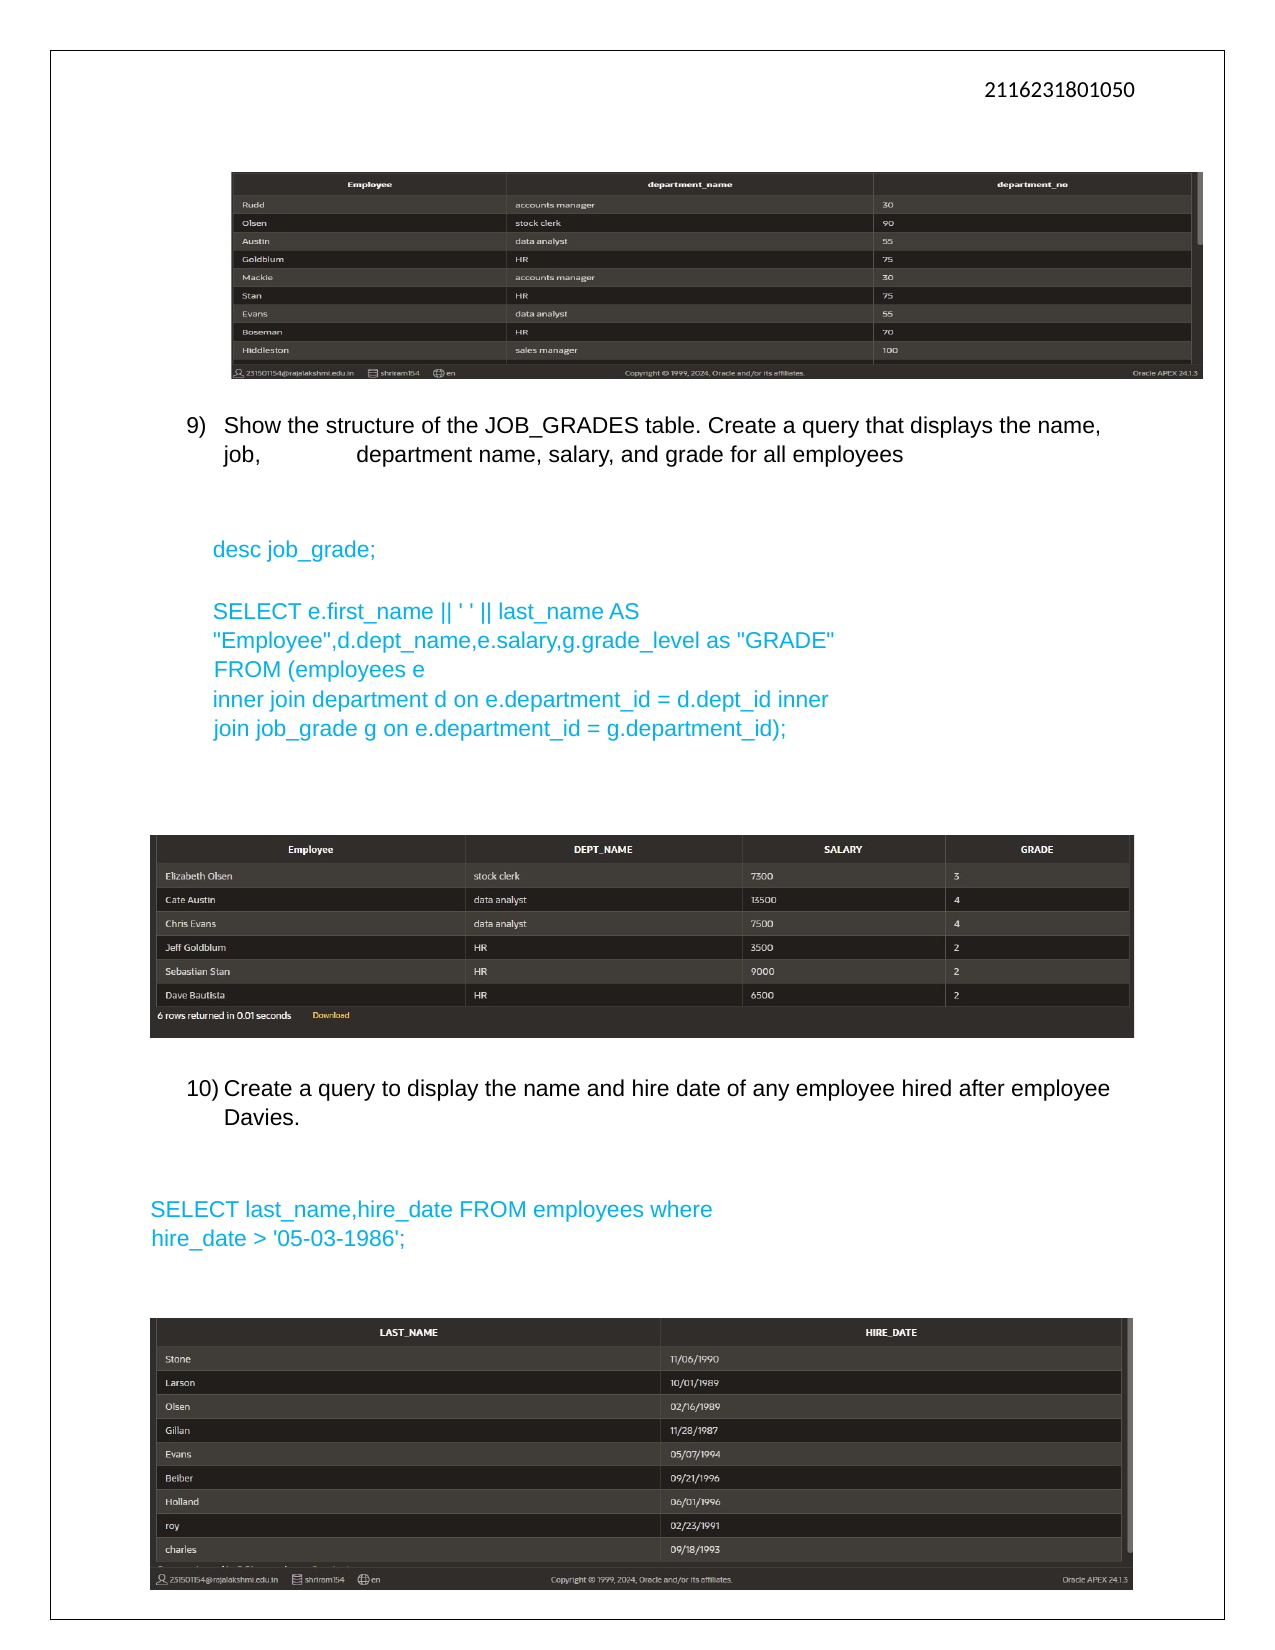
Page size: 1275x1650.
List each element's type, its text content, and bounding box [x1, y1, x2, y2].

picture [150, 1318, 1133, 1590]
text SELECT last_name,hire_date FROM employees where hire_date > '05-03-1986'; [150, 1196, 714, 1251]
list Create a query to display the name and hire date of any employee hired after employee Davies. [186, 1075, 1129, 1130]
text inner join department d on e.department_id = d.dept_id inner join job_grade g on e.department_id = g.department_id); [213, 686, 841, 742]
picture [150, 835, 1135, 1038]
list Show the structure of the JOB_GRADES table. Create a query that displays the name, job, department name, salary, and grade for all employees [186, 412, 1129, 467]
text "Employee",d.dept_name,e.salary,g.grade_level as "GRADE" FROM (employees e [213, 627, 904, 683]
picture [231, 172, 1203, 379]
text desc job_grade; [213, 536, 1154, 562]
text SELECT e.first_name || ' ' || last_name AS [213, 598, 1154, 624]
